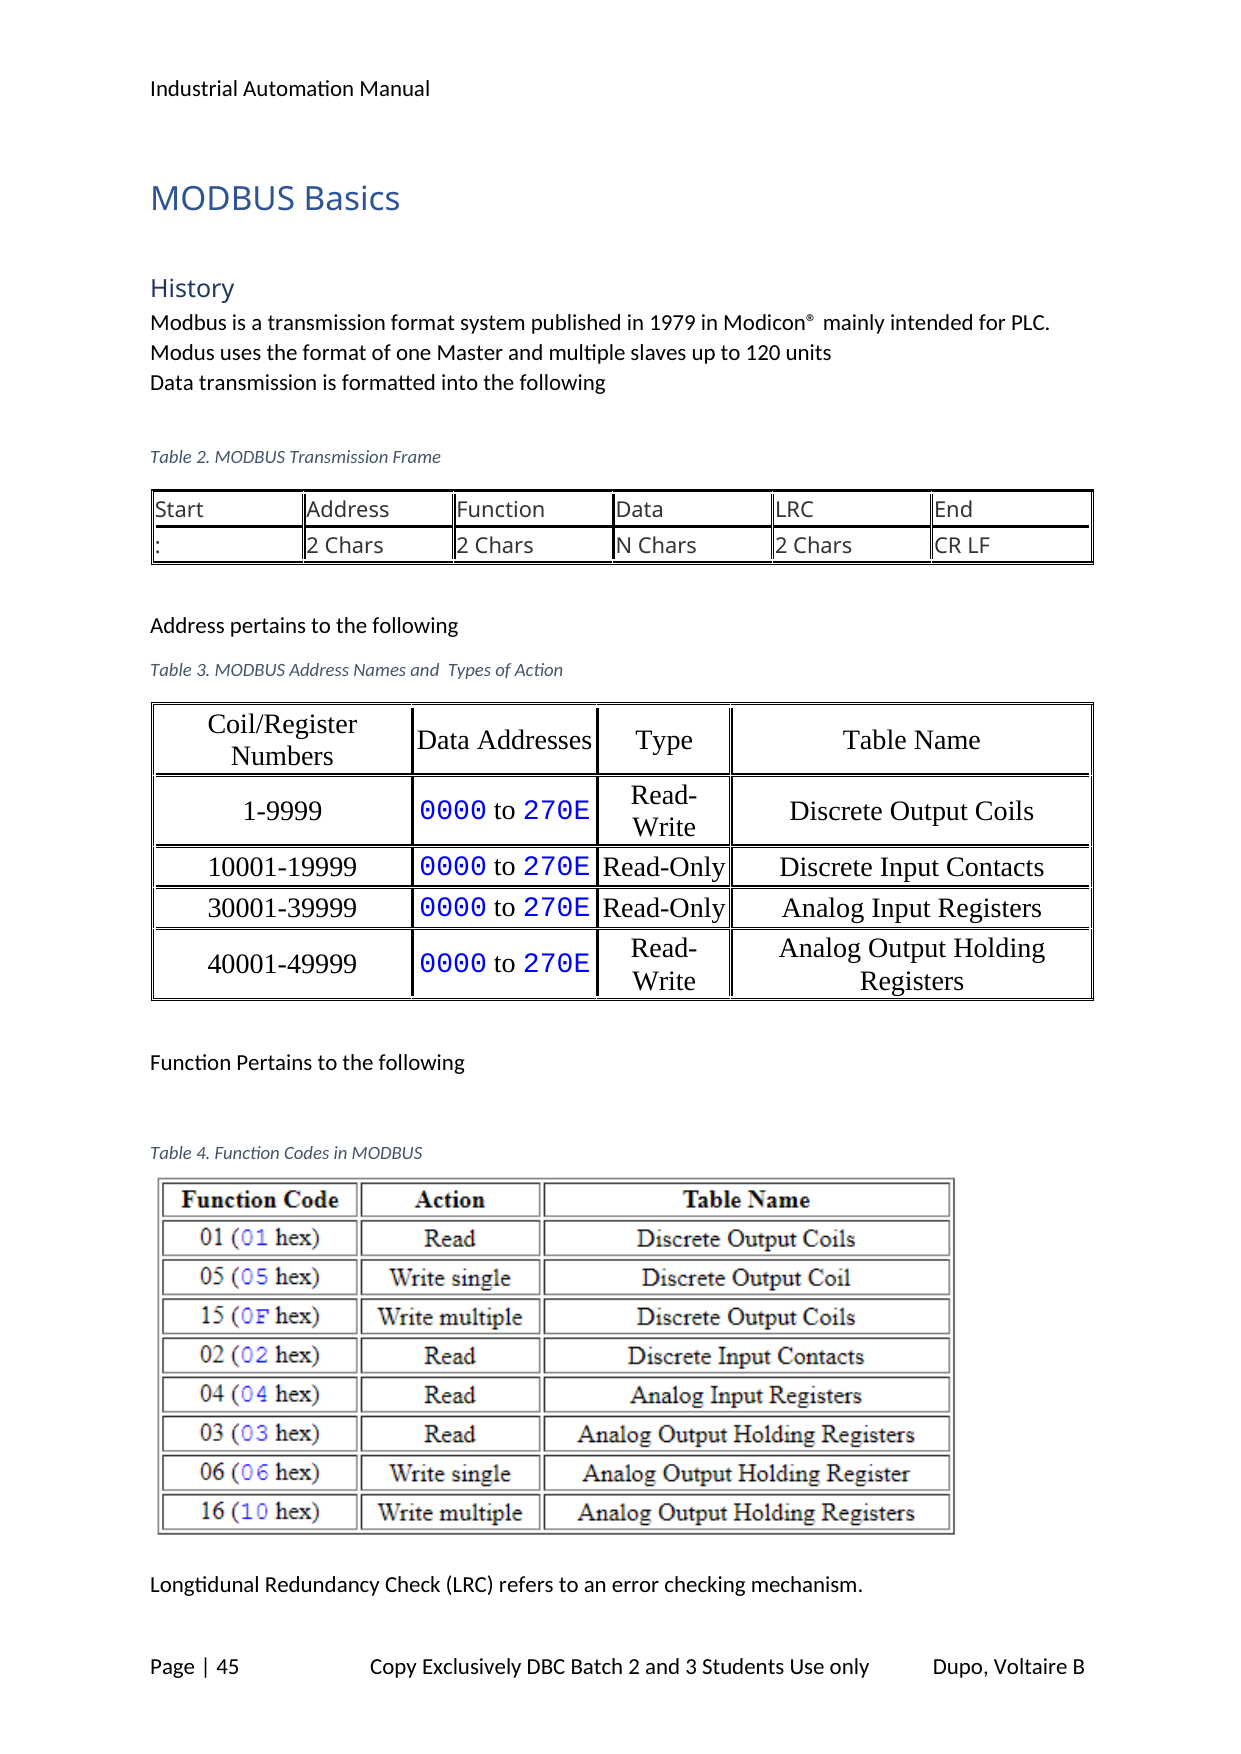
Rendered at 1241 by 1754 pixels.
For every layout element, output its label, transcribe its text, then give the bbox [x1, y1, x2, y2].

table_cell 2 Chars [304, 525, 454, 561]
table_header Start [154, 491, 304, 525]
text Longtidunal Redundancy Check (LRC) refers to an error checking mechanism. [150, 1570, 1090, 1598]
table_header Coil/Register Numbers [152, 703, 412, 773]
table_header Table Name [731, 705, 1091, 773]
table_cell 0000 to 270E [412, 930, 597, 998]
table_header Type [597, 703, 731, 773]
table_cell 1-9999 [154, 773, 411, 844]
table_header Data [613, 492, 772, 525]
table_cell Read-Only [599, 848, 729, 885]
table_cell Analog Input Registers [733, 885, 1091, 926]
table_cell 2 Chars [773, 528, 932, 561]
table_cell 0000 to 270E [414, 777, 596, 844]
table_cell 30001-39999 [154, 885, 411, 926]
picture [150, 1164, 966, 1549]
table_cell 2 Chars [454, 528, 613, 561]
subtitle MODBUS Basics [150, 175, 1090, 220]
table_header LRC [773, 492, 932, 525]
table_cell : [154, 525, 304, 561]
table_cell Discrete Output Coils [733, 773, 1091, 844]
text Address pertains to the following [150, 611, 1090, 639]
text Modbus is a transmission format system published in 1979 in Modicon® mainly intended for PLC. [150, 308, 1090, 336]
table_cell 10001-19999 [154, 844, 411, 885]
table_cell Discrete Input Contacts [733, 844, 1091, 885]
table_cell Read-Write [597, 926, 731, 998]
table_header Address [304, 491, 454, 525]
table_header Data Addresses [412, 703, 597, 773]
table_header Function [454, 491, 613, 525]
table_cell 0000 to 270E [414, 889, 596, 926]
table_cell Analog Output Holding Registers [731, 926, 1091, 998]
table_header End [932, 492, 1091, 525]
table_cell 40001-49999 [154, 926, 412, 998]
table_cell Read-Only [599, 889, 729, 926]
text Function Pertains to the following [150, 1048, 1090, 1076]
text Modus uses the format of one Master and multiple slaves up to 120 units [150, 338, 1090, 366]
table_cell Read-Write [599, 777, 729, 844]
text Data transmission is formatted into the following [150, 368, 1090, 396]
table_cell 0000 to 270E [414, 848, 596, 885]
table_cell N Chars [613, 528, 772, 561]
subtitle History [150, 271, 1090, 305]
table_cell CR LF [932, 525, 1091, 561]
